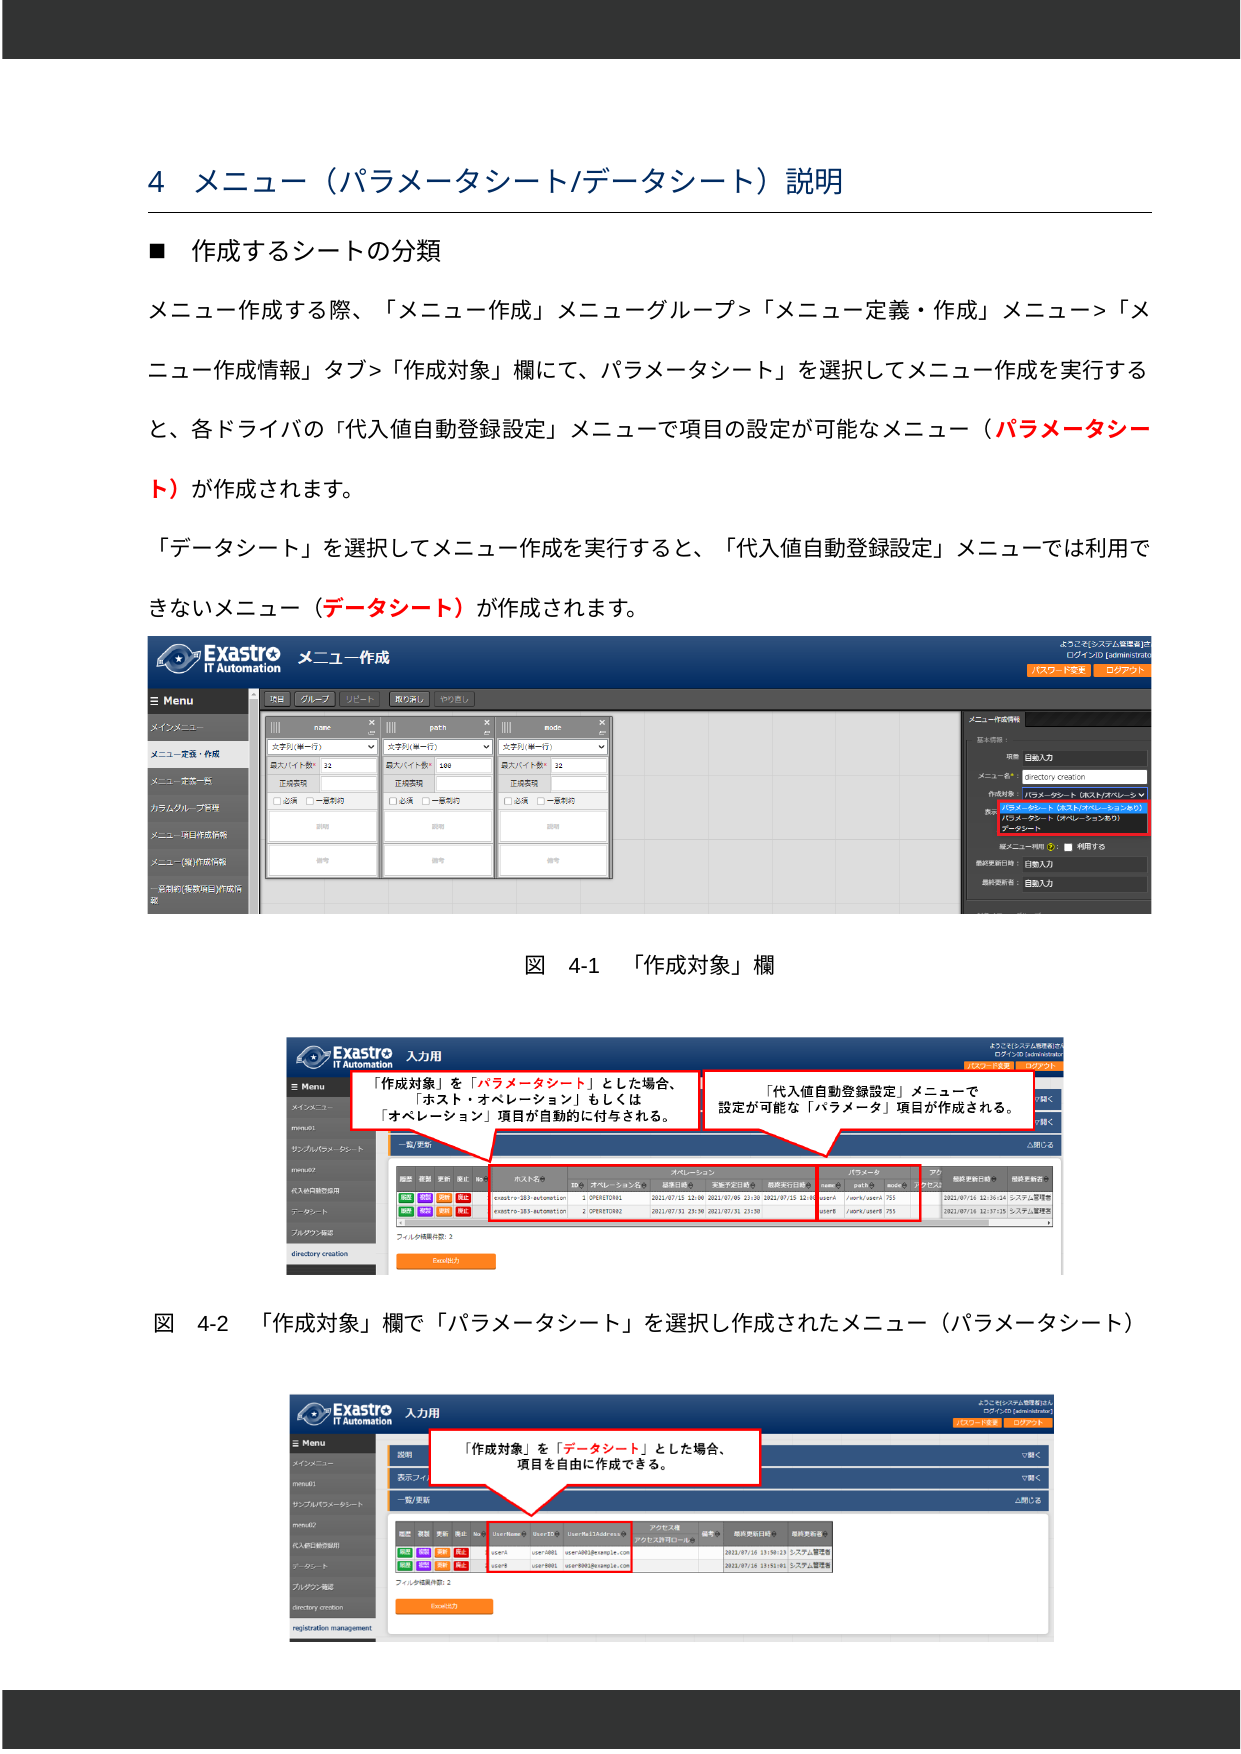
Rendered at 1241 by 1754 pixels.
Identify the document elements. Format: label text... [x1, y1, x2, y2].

picture [289, 1393, 1054, 1642]
picture [282, 1034, 1065, 1282]
picture [2, 1690, 1241, 1749]
picture [2, 0, 1241, 59]
text 図 4-2 「作成対象」欄で「パラメータシート」を選択し作成されたメニュー（パラメータシート） [148, 1292, 1152, 1352]
text メニュー作成する際、「メニュー作成」メニューグループ>「メニュー定義・作成」メニュー>「メニュー作成情報」タブ>「作成対象」欄にて、パラメータシート」を選択してメニュー作成を実行すると、各ドライバの「代入値自動登録設定」メニューで項目の設定が可能なメニュー（パラメータシート）が作成されます。 「データシート」を選択してメニュー作成を実行すると、「代入値自動登録設定」メニューでは利用できないメニュー（データシート）が作成されます。 [148, 279, 1152, 636]
picture [147, 636, 1152, 914]
list 作成するシートの分類 [148, 219, 1152, 279]
subtitle メニュー（パラメータシート/データシート）説明 [148, 151, 1152, 212]
text 図 4-1 「作成対象」欄 [148, 934, 1152, 994]
